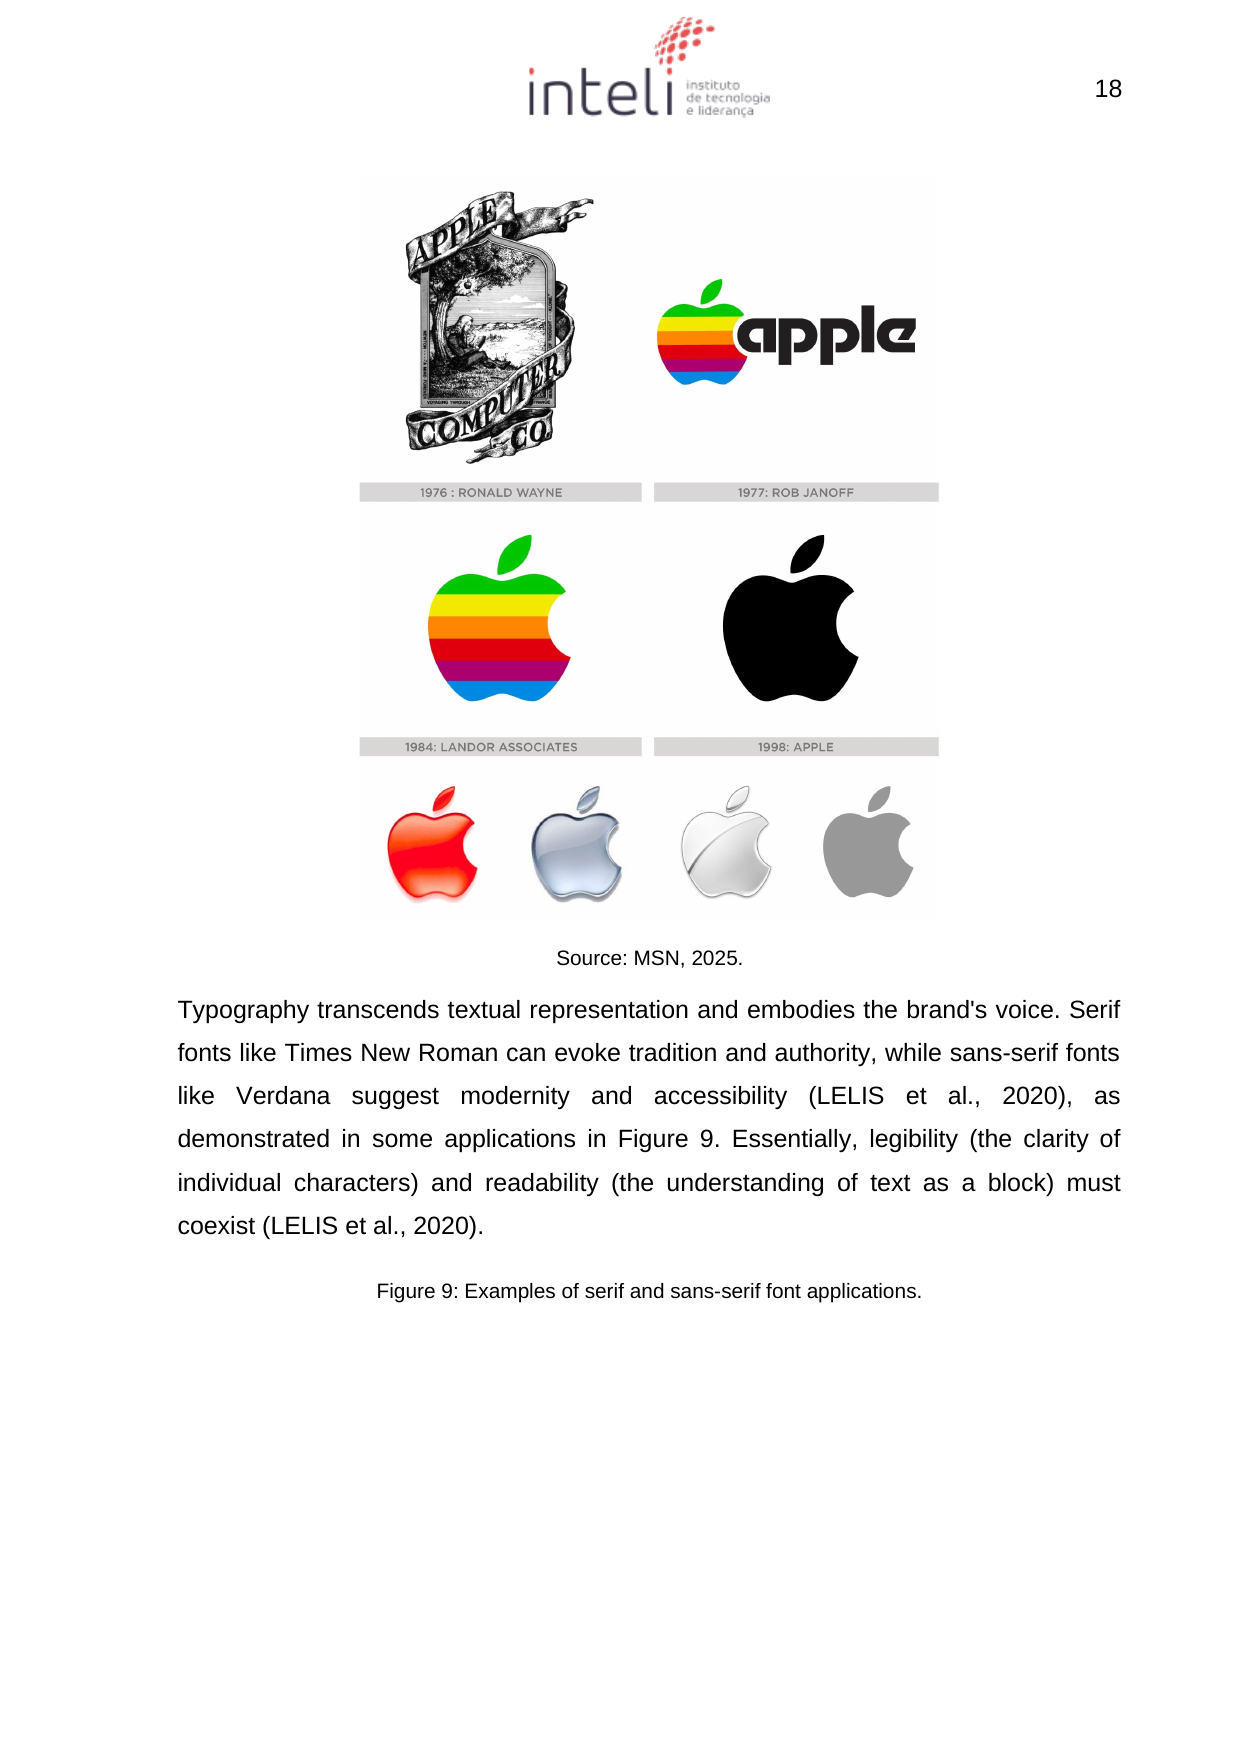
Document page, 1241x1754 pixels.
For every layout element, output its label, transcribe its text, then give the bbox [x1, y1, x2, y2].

text Source: MSN, 2025. [177, 946, 1122, 970]
text Figure 9: Examples of serif and sans-serif font applications. [177, 1279, 1122, 1303]
picture [529, 17, 770, 118]
text Typography transcends textual representation and embodies the brand's voice. Serif fonts like Times New Roman can evoke tradition and authority, while sans-serif fonts like Verdana suggest modernity and accessibility (LELIS et al., 2020), as demonstrated in some applications in Figure 9. Essentially, legibility (the clarity of individual characters) and readability (the understanding of text as a block) must coexist (LELIS et al., 2020). [177, 995, 1122, 1239]
picture [359, 177, 940, 921]
